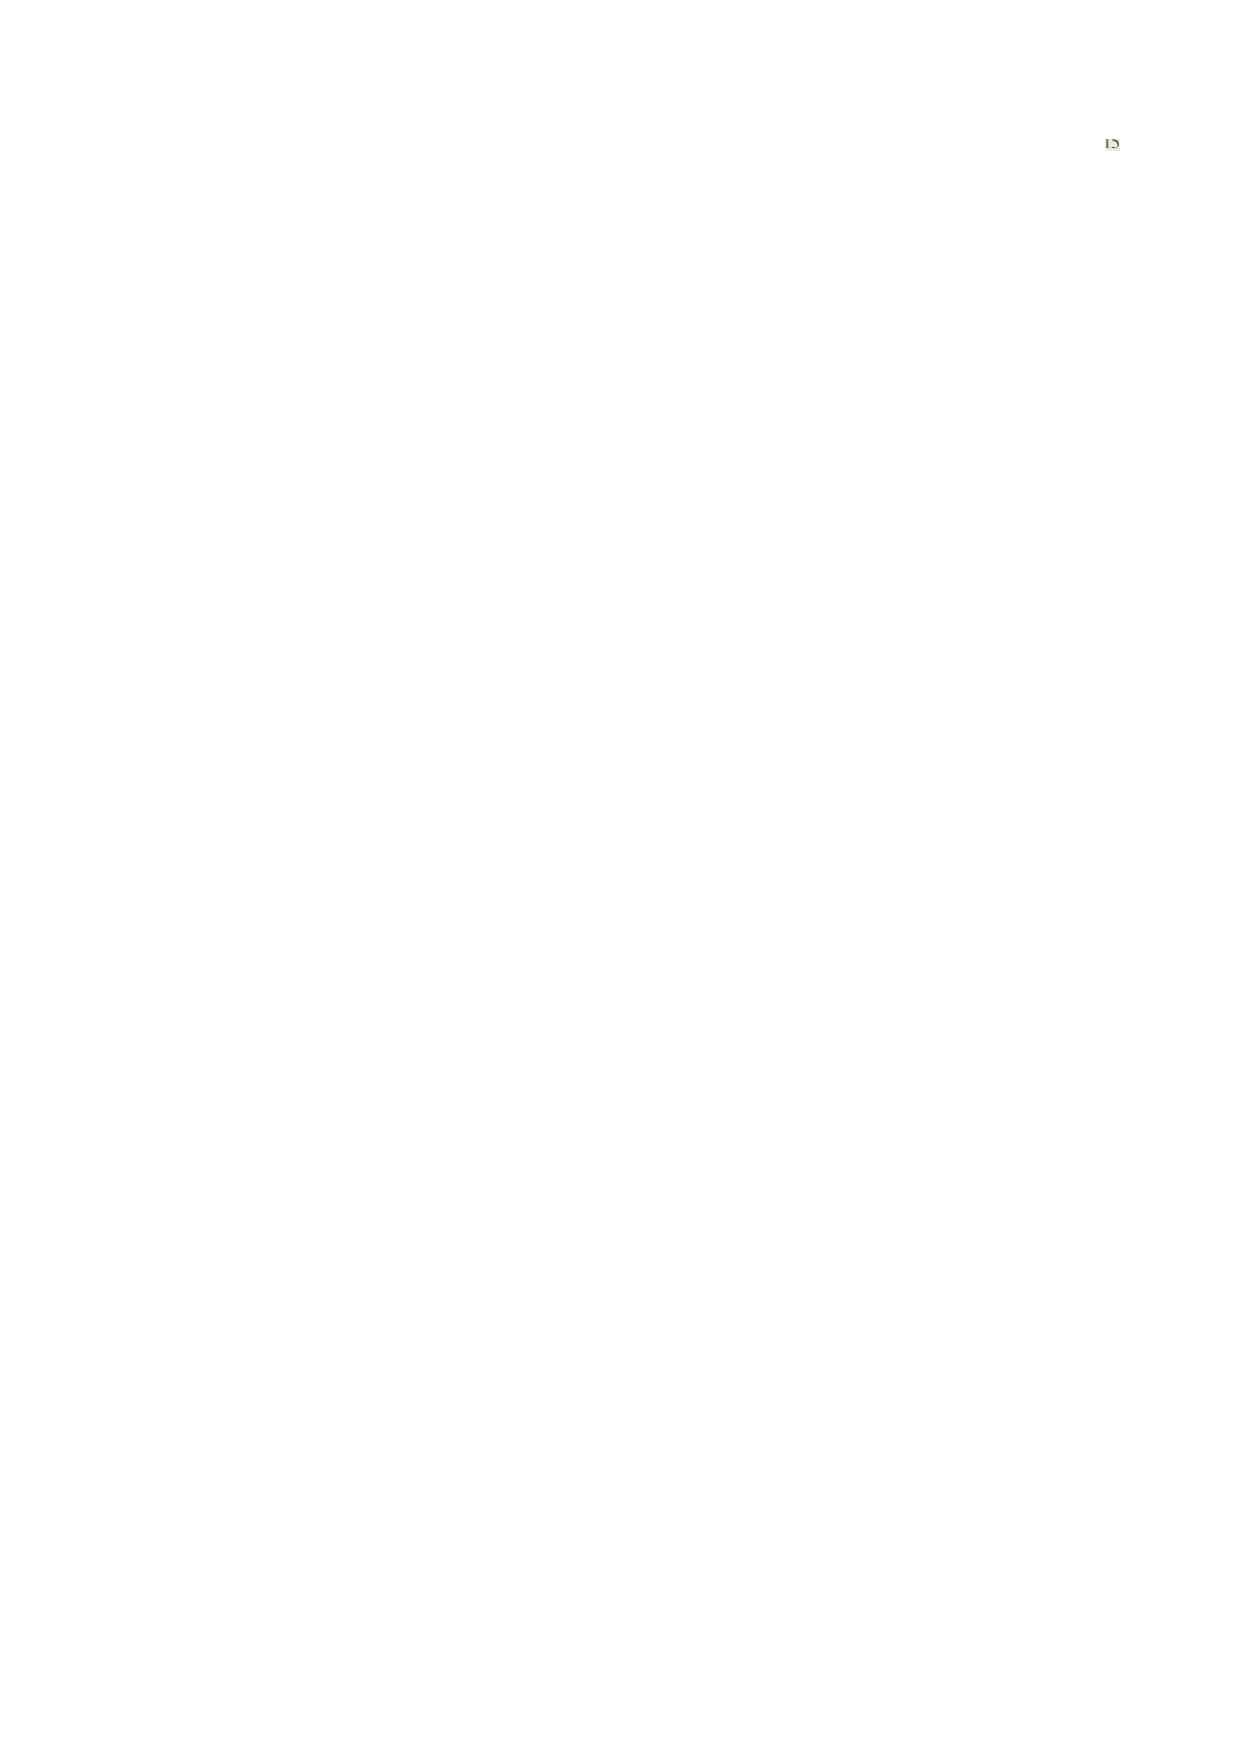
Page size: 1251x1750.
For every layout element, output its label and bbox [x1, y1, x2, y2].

picture [1105, 139, 1120, 151]
